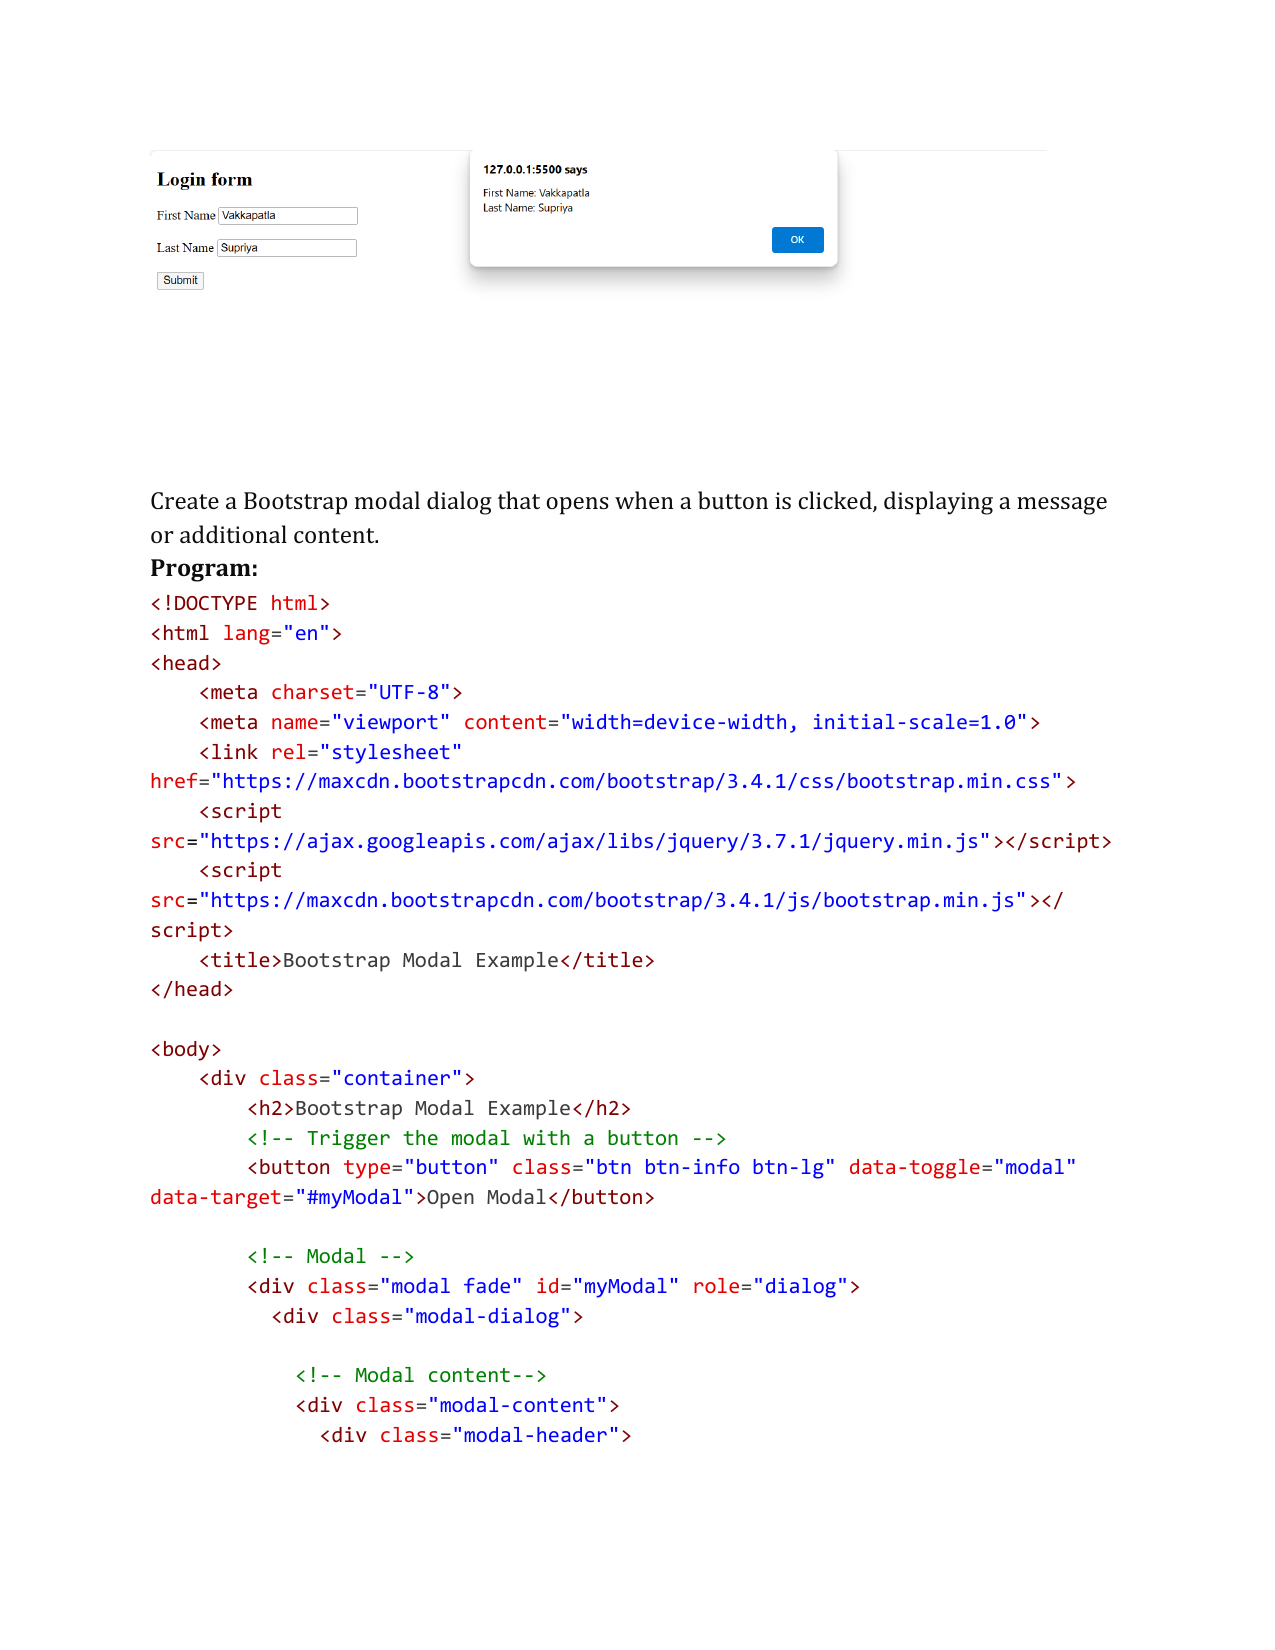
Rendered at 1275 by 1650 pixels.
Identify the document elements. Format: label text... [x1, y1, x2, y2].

text <div class="modal fade" id="myModal" role="dialog"> [150, 1269, 1125, 1299]
text <script src="https://ajax.googleapis.com/ajax/libs/jquery/3.7.1/jquery.min.js"></script> [150, 794, 1125, 854]
text </head> [150, 973, 1125, 1002]
text <div class="modal-dialog"> [150, 1299, 1125, 1329]
text <html lang="en"> [150, 616, 1125, 646]
text <meta charset="UTF-8"> [150, 676, 1125, 705]
text <!-- Modal --> [150, 1240, 1125, 1269]
text <!-- Modal content--> [150, 1358, 1125, 1388]
text <button type="button" class="btn btn-info btn-lg" data-toggle="modal" data-target="#myModal">Open Modal</button> [150, 1151, 1125, 1210]
text <h2>Bootstrap Modal Example</h2> [150, 1091, 1125, 1121]
text Create a Bootstrap modal dialog that opens when a button is clicked, displaying a message or additional content. [150, 486, 1125, 549]
text <!DOCTYPE html> [150, 587, 1125, 616]
text <div class="modal-header"> [150, 1418, 1125, 1448]
text Program: [150, 553, 1125, 582]
text <div class="container"> [150, 1062, 1125, 1091]
picture [150, 150, 1047, 415]
text <body> [150, 1032, 1125, 1062]
text <div class="modal-content"> [150, 1388, 1125, 1418]
text <meta name="viewport" content="width=device-width, initial-scale=1.0"> [150, 705, 1125, 735]
text <link rel="stylesheet" href="https://maxcdn.bootstrapcdn.com/bootstrap/3.4.1/css/bootstrap.min.css"> [150, 735, 1125, 794]
text <title>Bootstrap Modal Example</title> [150, 943, 1125, 973]
text <!-- Trigger the modal with a button --> [150, 1121, 1125, 1151]
text <script src="https://maxcdn.bootstrapcdn.com/bootstrap/3.4.1/js/bootstrap.min.js"></script> [150, 854, 1125, 943]
text <head> [150, 646, 1125, 676]
